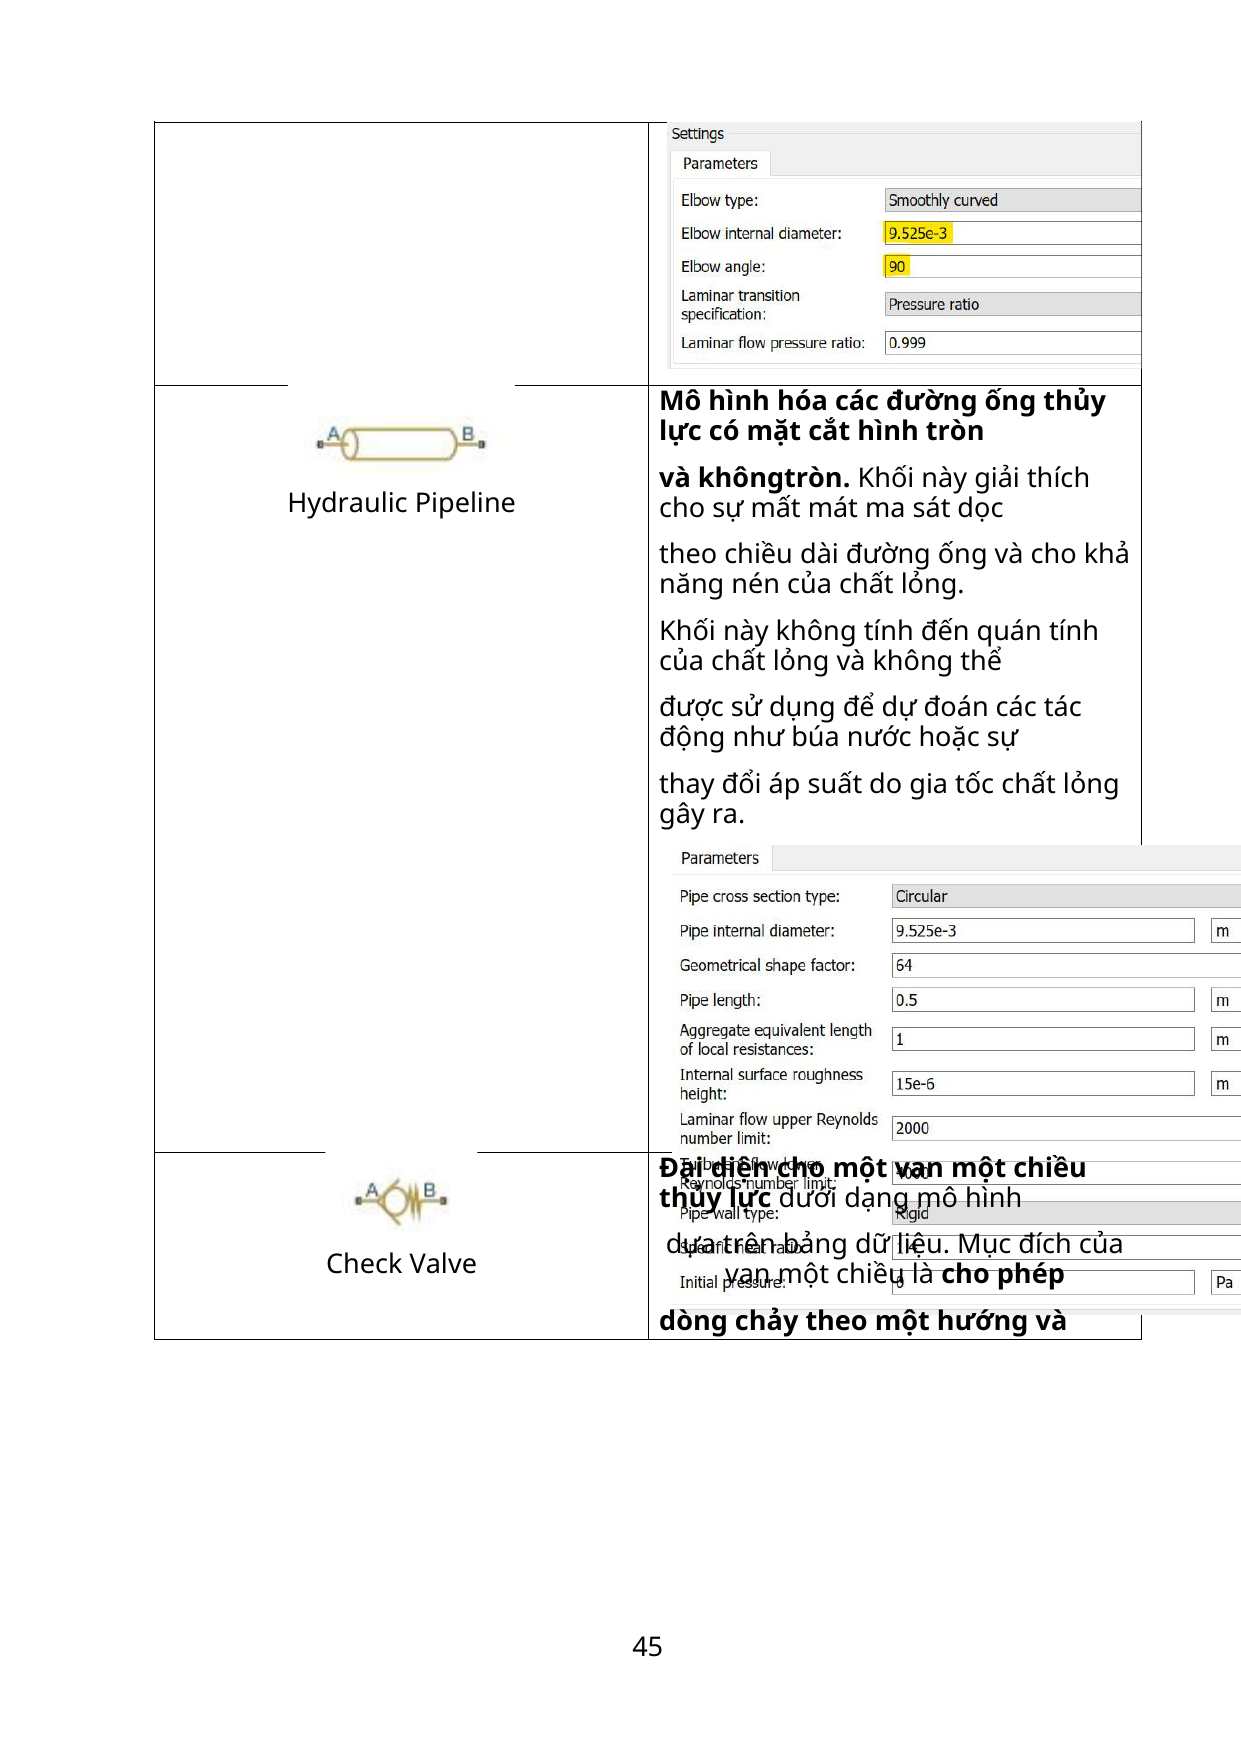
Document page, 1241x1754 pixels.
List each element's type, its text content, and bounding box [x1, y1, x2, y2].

picture [666, 122, 1142, 369]
table_cell Check Valve [155, 1153, 648, 1339]
table_cell Hydraulic Pipeline [155, 386, 648, 1152]
picture [325, 1152, 478, 1233]
picture [287, 385, 515, 472]
picture [672, 1240, 677, 1251]
table_header [155, 123, 648, 384]
picture [672, 845, 1241, 1315]
table_header [649, 123, 1141, 384]
table_cell Mô hình hóa các đường ống thủy lực có mặt cắt hình tròn và khôngtròn. Khối này giải thích cho sự mất mát ma sát dọc theo chiều dài đường ống và cho khả năng nén của chất lỏng. Khối này không tính đến quán tính của chất lỏng và không thể được sử dụng để dự đoán các tác động như búa nước hoặc sự thay đổi áp suất do gia tốc chất lỏng gây ra. [649, 386, 1141, 1152]
table_cell Đại diện cho một van một chiều thủy lực dưới dạng mô hình dựa trên bảng dữ liệu. Mục đích của van một chiều là cho phép dòng chảy theo một hướng và chặn nó theo hướng ngược lại. [649, 1153, 1141, 1339]
text 45 [623, 1633, 663, 1663]
